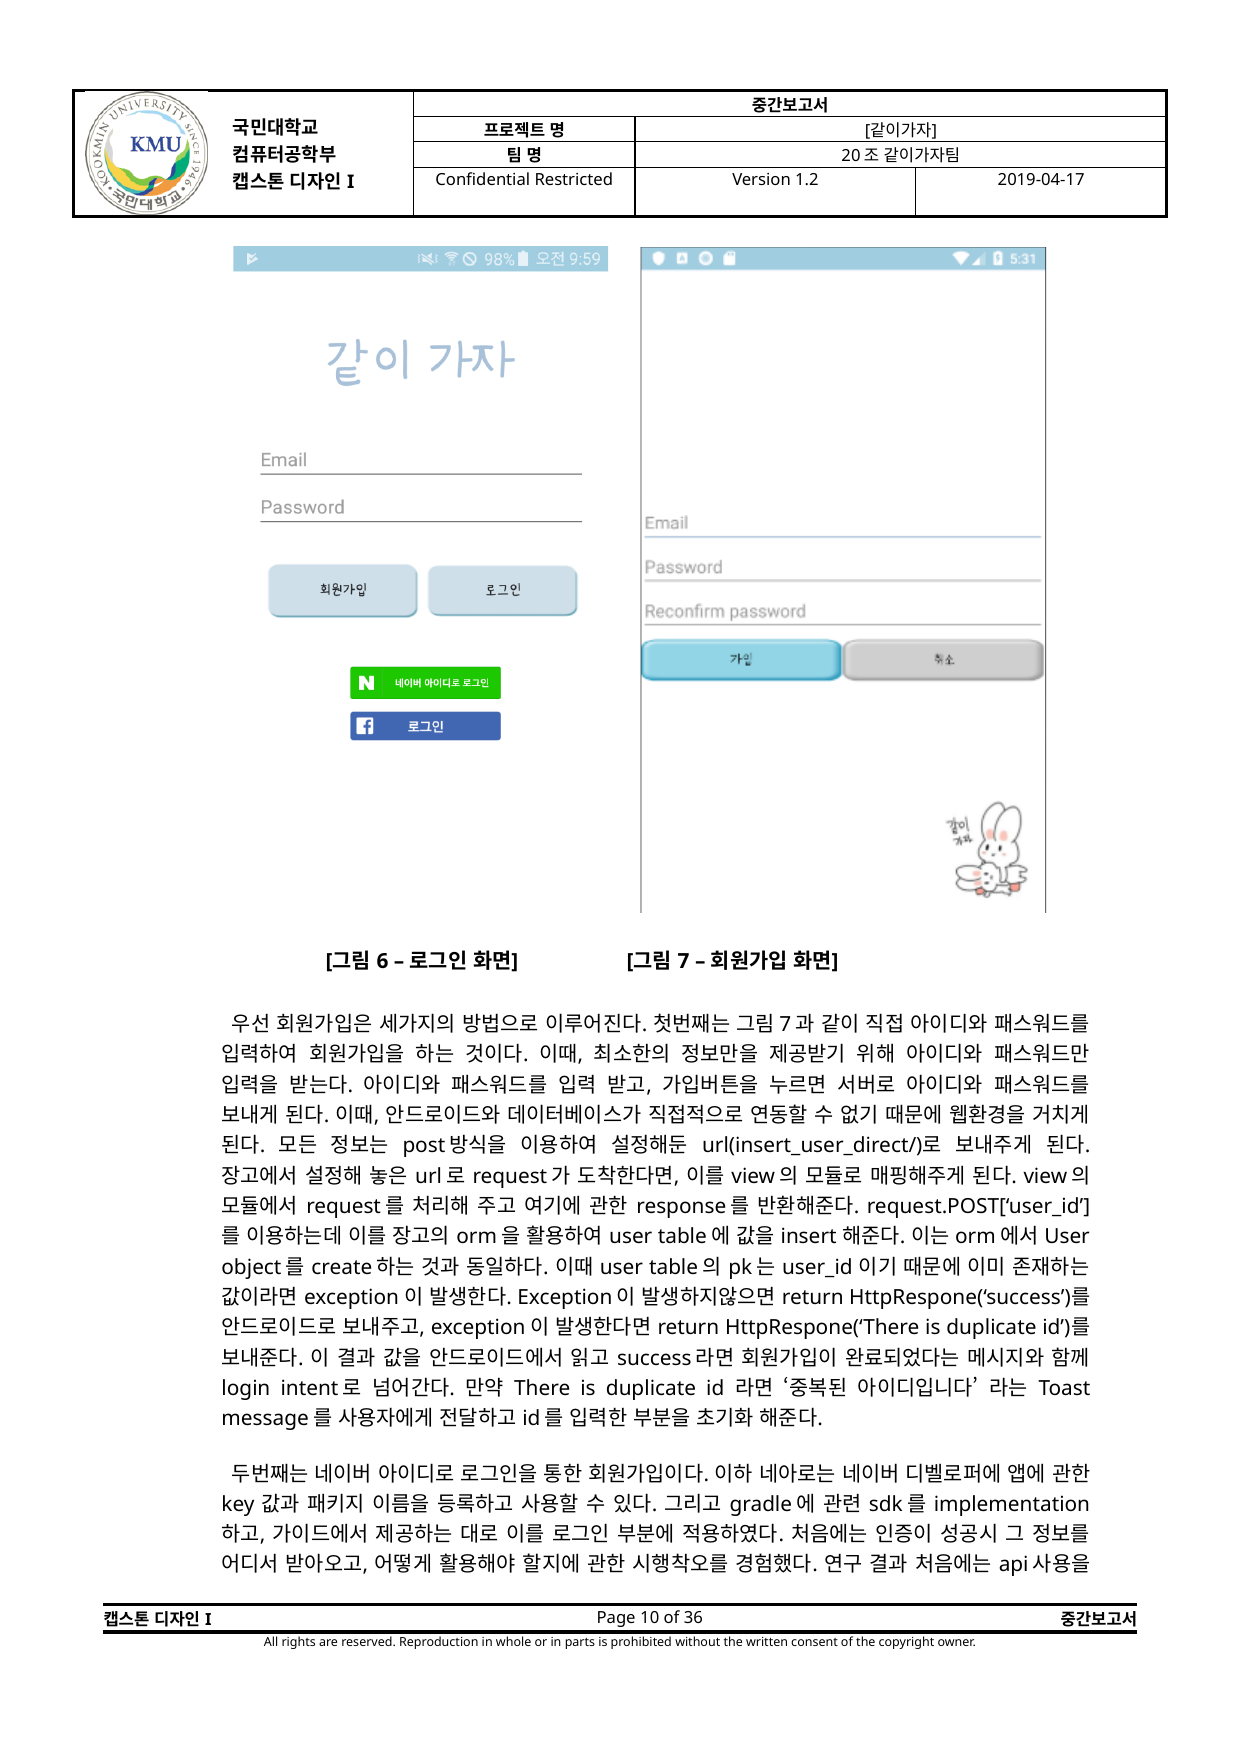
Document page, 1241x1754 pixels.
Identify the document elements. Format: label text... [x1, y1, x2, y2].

text [그림 6 – 로그인 화면] [그림 7 – 회원가입 화면] [221, 944, 1090, 975]
picture [233, 246, 609, 913]
picture [640, 247, 1047, 913]
text 우선 회원가입은 세가지의 방법으로 이루어진다. 첫번째는 그림7과 같이 직접 아이디와 패스워드를 입력하여 회원가입을 하는 것이다. 이때, 최소한의 정보만을 제공받기 위해 아이디와 패스워드만 입력을 받는다. 아이디와 패스워드를 입력 받고, 가입버튼을 누르면 서버로 아이디와 패스워드를 보내게 된다. 이때, 안드로이드와 데이터베이스가 직접적으로 연동할 수 없기 때문에 웹환경을 거치게 된다. 모든 정보는 post방식을 이용하여 설정해둔 url(insert_user_direct/)로 보내주게 된다. 장고에서 설정해 놓은 url로 request가 도착한다면, 이를 view의 모듈로 매핑해주게 된다. view의 모듈에서 request를 처리해 주고 여기에 관한 response를 반환해준다. request.POST[‘user_id’]를 이용하는데 이를 장고의 orm을 활용하여 user table에 값을 insert 해준다. 이는 orm에서 User object를 create하는 것과 동일하다. 이때 user table의 pk는 user_id 이기 때문에 이미 존재하는 값이라면 exception 이 발생한다. Exception이 발생하지않으면 return HttpRespone(‘success’)를 안드로이드로 보내주고, exception이 발생한다면 return HttpRespone(‘There is duplicate id’)를 보내준다. 이 결과 값을 안드로이드에서 읽고 success라면 회원가입이 완료되었다는 메시지와 함께 login intent로 넘어간다. 만약 There is duplicate id 라면 ‘중복된 아이디입니다’ 라는 Toast message를 사용자에게 전달하고 id를 입력한 부분을 초기화 해준다. [221, 1007, 1090, 1432]
picture [85, 91, 208, 215]
